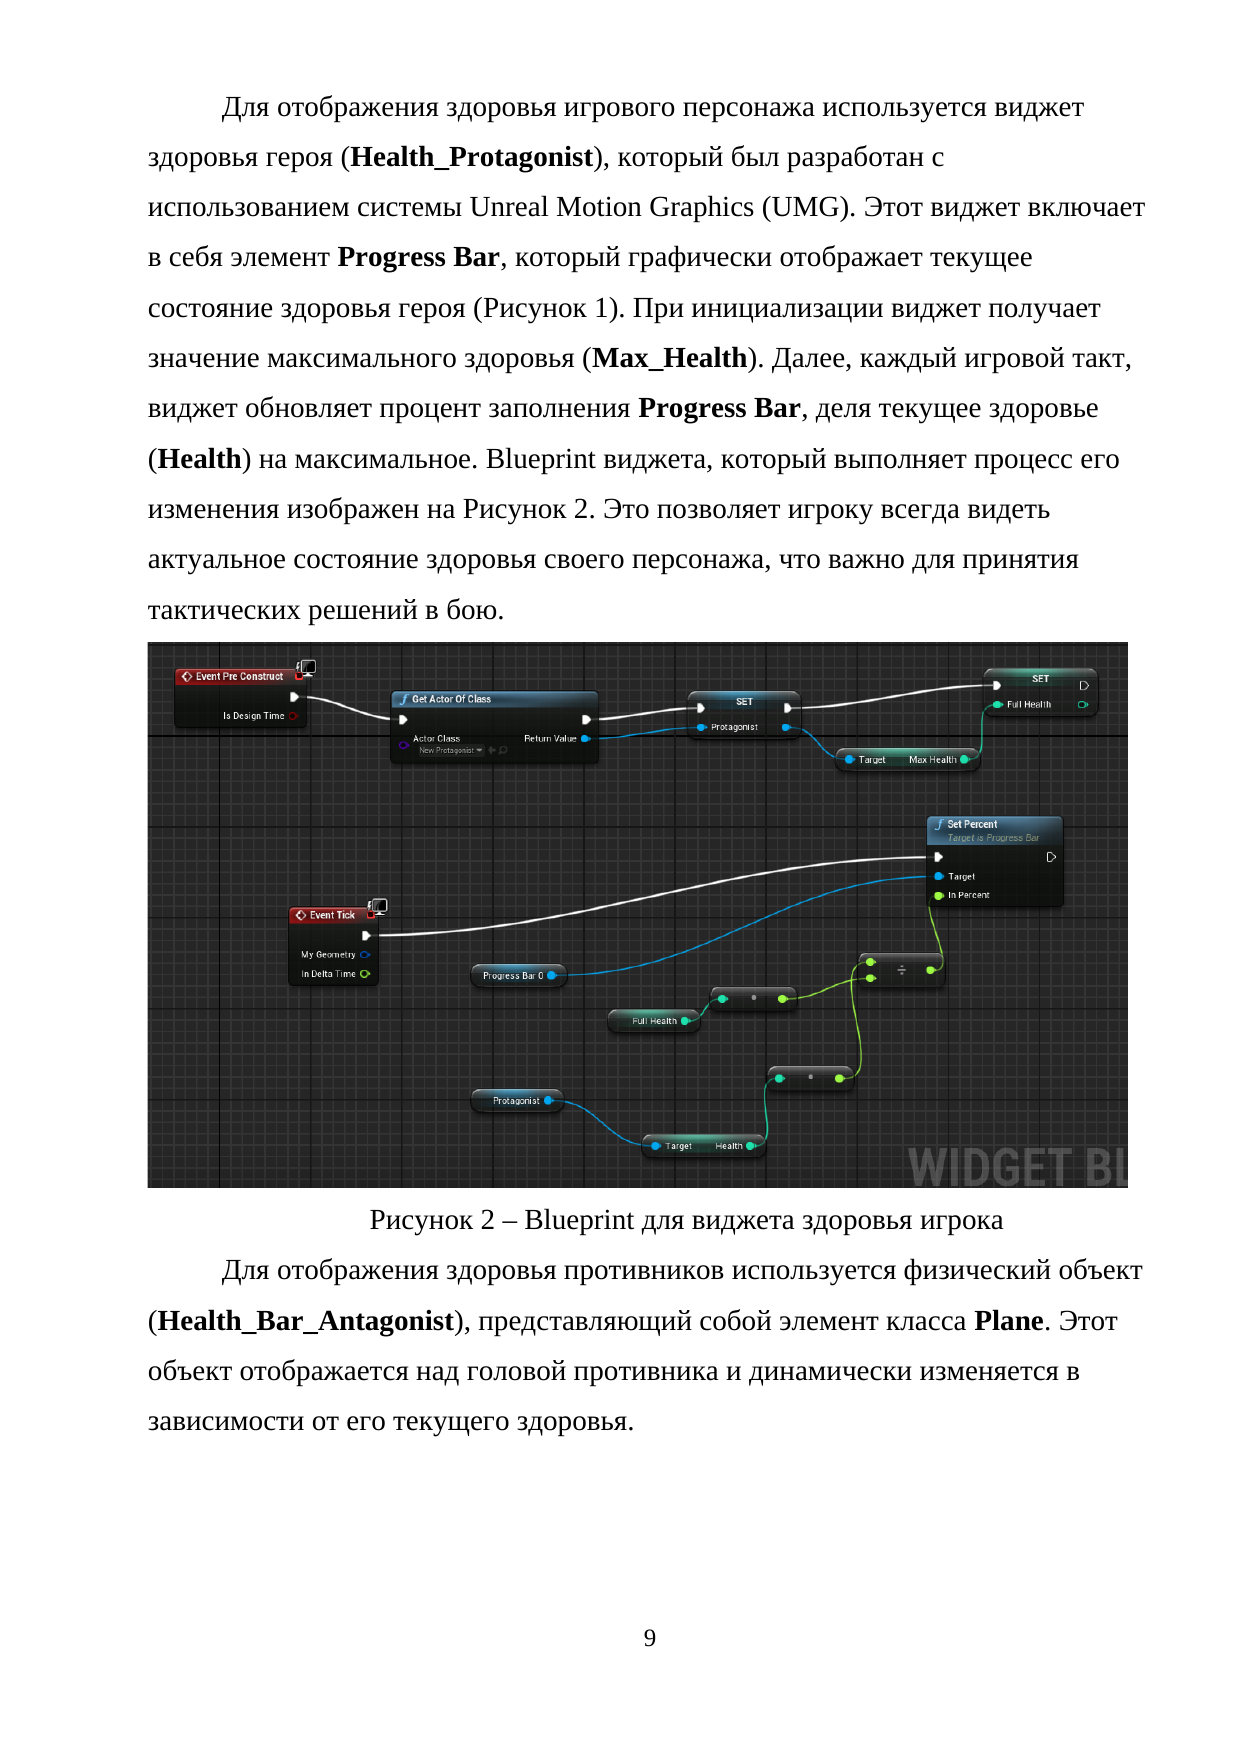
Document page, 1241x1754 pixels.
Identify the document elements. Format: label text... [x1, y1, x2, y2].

text Рисунок 2 – Blueprint для виджета здоровья игрока [148, 1202, 1152, 1236]
picture [147, 642, 1128, 1188]
text Для отображения здоровья противников используется физический объект (Health_Bar_Antagonist), представляющий собой элемент класса Plane. Этот объект отображается над головой противника и динамически изменяется в зависимости от его текущего здоровья. [148, 1252, 1152, 1437]
text Для отображения здоровья игрового персонажа используется виджет здоровья героя (Health_Protagonist), который был разработан с использованием системы Unreal Motion Graphics (UMG). Этот виджет включает в себя элемент Progress Bar, который графически отображает текущее состояние здоровья героя (Рисунок 1). При инициализации виджет получает значение максимального здоровья (Max_Health). Далее, каждый игровой такт, виджет обновляет процент заполнения Progress Bar, деля текущее здоровье (Health) на максимальное. Blueprint виджета, который выполняет процесс его изменения изображен на рисунке 2. Это позволяет игроку всегда видеть актуальное состояние здоровья своего персонажа, что важно для принятия тактических решений в бою. [148, 89, 1152, 625]
